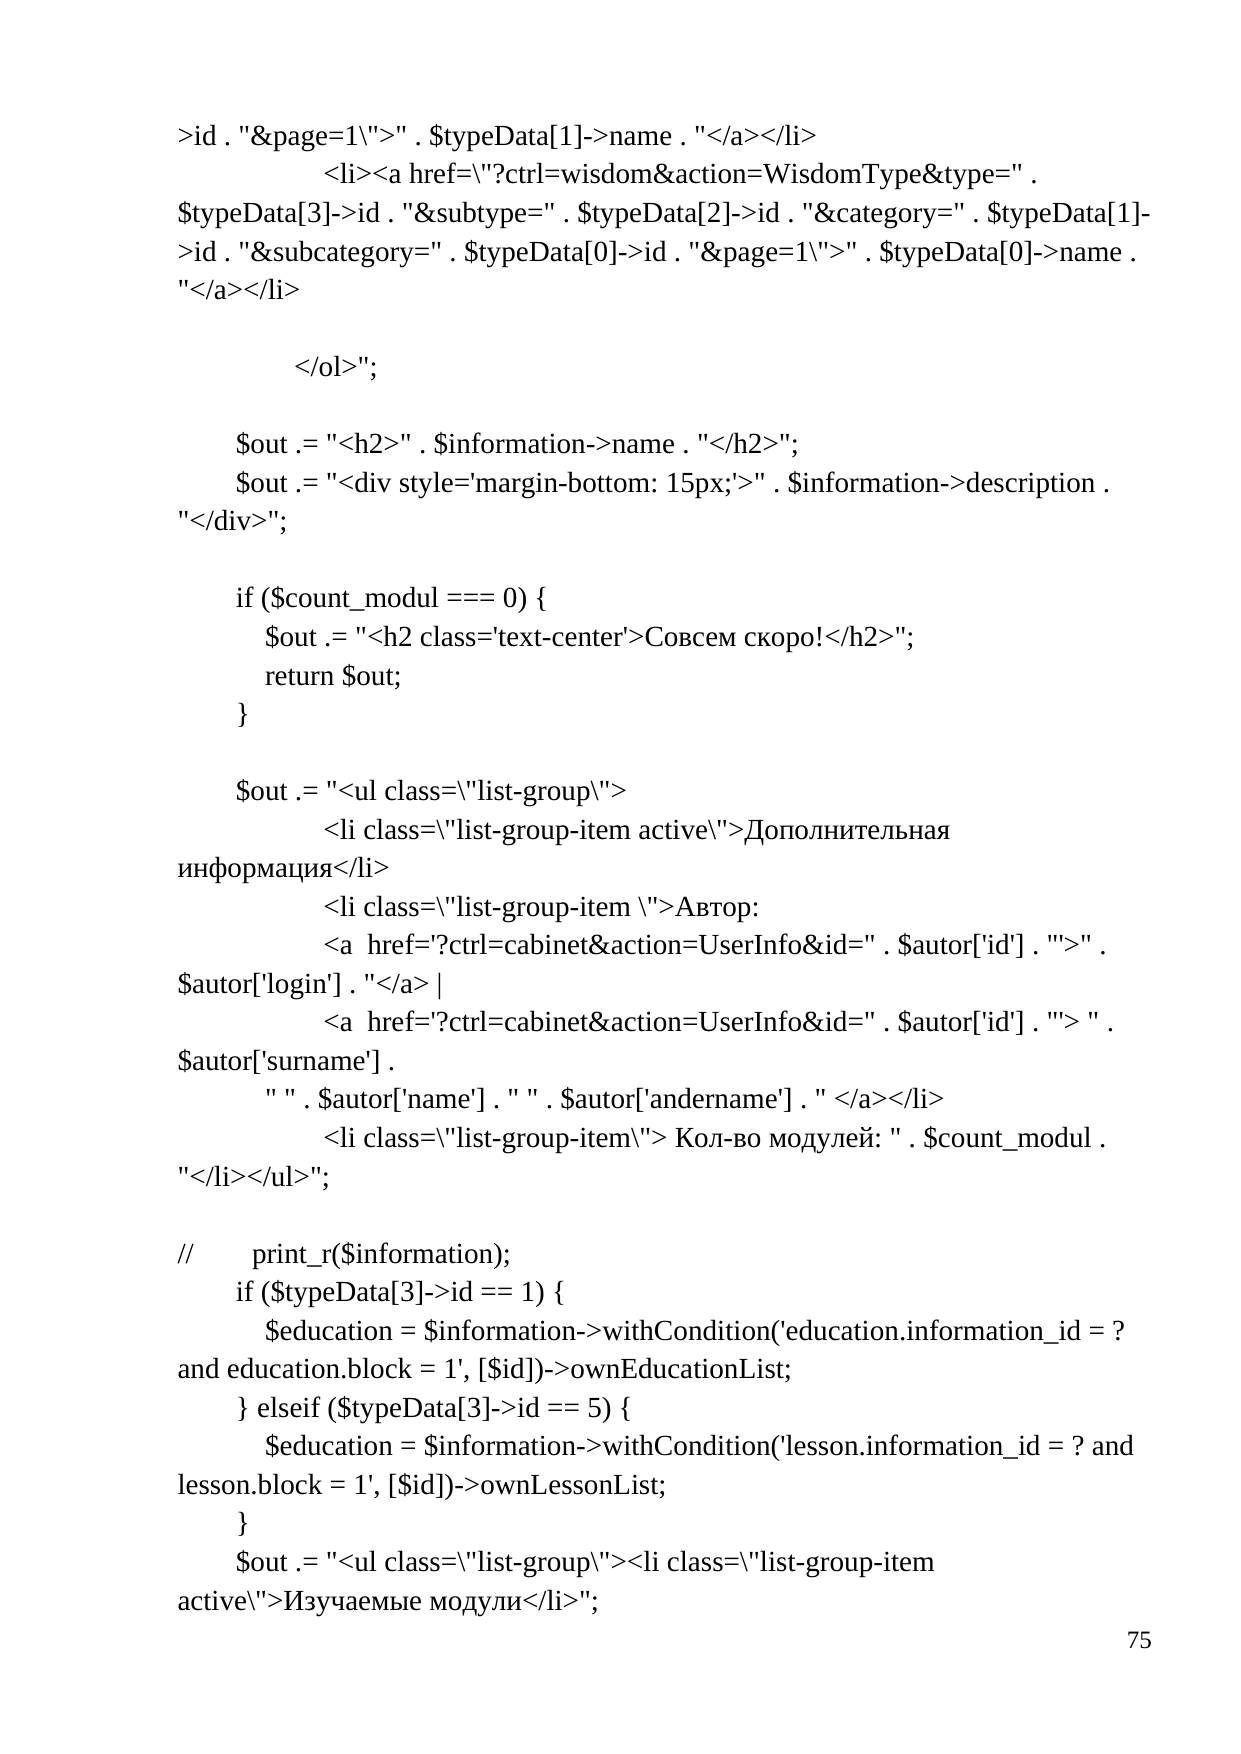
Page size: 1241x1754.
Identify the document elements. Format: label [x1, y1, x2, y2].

text [177, 118, 1152, 1616]
